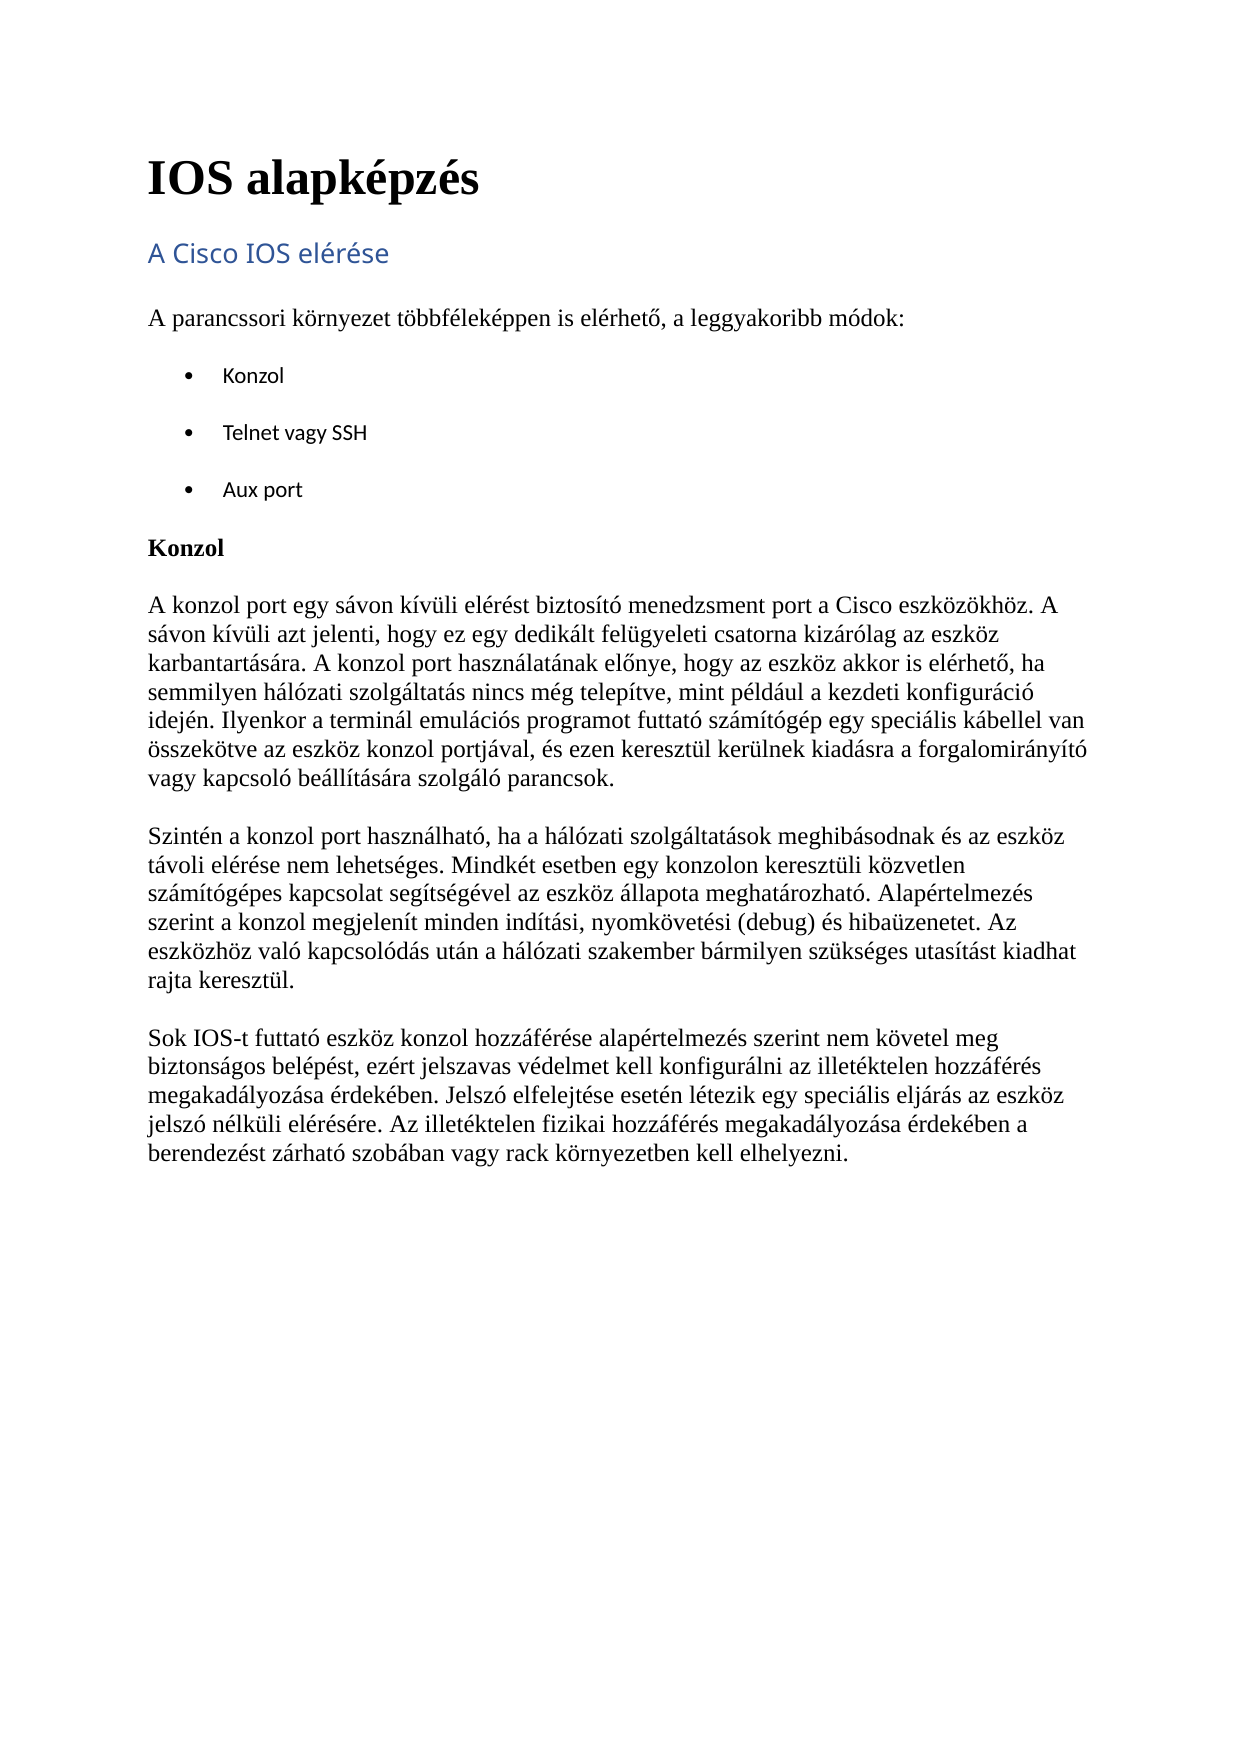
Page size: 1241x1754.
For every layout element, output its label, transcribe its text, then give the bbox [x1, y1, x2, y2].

text A parancssori környezet többféleképpen is elérhető, a leggyakoribb módok: [148, 303, 1093, 332]
text Szintén a konzol port használható, ha a hálózati szolgáltatások meghibásodnak és az eszköz távoli elérése nem lehetséges. Mindkét esetben egy konzolon keresztüli közvetlen számítógépes kapcsolat segítségével az eszköz állapota meghatározható. Alapértelmezés szerint a konzol megjelenít minden indítási, nyomkövetési (debug) és hibaüzenetet. Az eszközhöz való kapcsolódás után a hálózati szakember bármilyen szükséges utasítást kiadhat rajta keresztül. [148, 821, 1093, 993]
subtitle A Cisco IOS elérése [148, 234, 1093, 271]
subtitle IOS alapképzés [148, 148, 1093, 205]
list Aux port [185, 476, 1093, 503]
list Konzol [185, 361, 1093, 389]
list Telnet vagy SSH [185, 418, 1093, 446]
text Sok IOS-t futtató eszköz konzol hozzáférése alapértelmezés szerint nem követel meg biztonságos belépést, ezért jelszavas védelmet kell konfigurálni az illetéktelen hozzáférés megakadályozása érdekében. Jelszó elfelejtése esetén létezik egy speciális eljárás az eszköz jelszó nélküli elérésére. Az illetéktelen fizikai hozzáférés megakadályozása érdekében a berendezést zárható szobában vagy rack környezetben kell elhelyezni. [148, 1023, 1093, 1166]
text Konzol [148, 533, 1093, 561]
text A konzol port egy sávon kívüli elérést biztosító menedzsment port a Cisco eszközökhöz. A sávon kívüli azt jelenti, hogy ez egy dedikált felügyeleti csatorna kizárólag az eszköz karbantartására. A konzol port használatának előnye, hogy az eszköz akkor is elérhető, ha semmilyen hálózati szolgáltatás nincs még telepítve, mint például a kezdeti konfiguráció idején. Ilyenkor a terminál emulációs programot futtató számítógép egy speciális kábellel van összekötve az eszköz konzol portjával, és ezen keresztül kerülnek kiadásra a forgalomirányító vagy kapcsoló beállítására szolgáló parancsok. [148, 591, 1093, 792]
